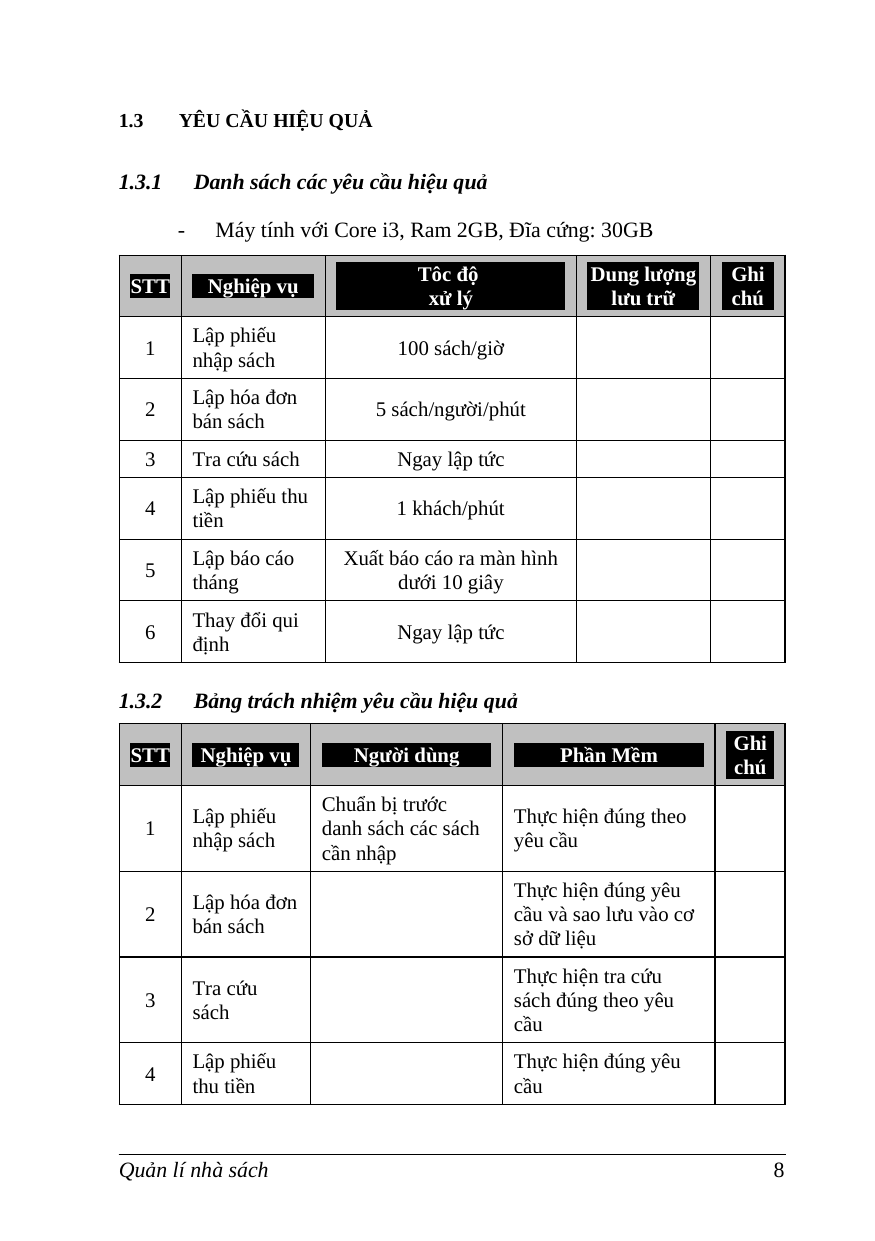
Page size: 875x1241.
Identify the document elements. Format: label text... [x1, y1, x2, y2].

table_cell 1 [120, 317, 181, 378]
table_header STT [120, 256, 181, 316]
table_cell [577, 478, 710, 539]
table_header Tôc độ xử lý [326, 256, 576, 316]
table_cell Thực hiện tra cứu sách đúng theo yêu cầu [503, 958, 714, 1042]
subtitle Bảng trách nhiệm yêu cầu hiệu quả [118, 688, 786, 713]
table_cell [577, 540, 710, 600]
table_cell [503, 1043, 714, 1104]
table_header Nghiệp vụ [182, 256, 325, 316]
table_cell Ngay lập tức [326, 601, 576, 662]
table_cell [577, 379, 710, 439]
table_cell 4 [120, 1043, 181, 1104]
table_cell Lập phiếu thu tiền [182, 1043, 310, 1104]
table_header Nghiệp vụ [182, 724, 310, 785]
table_cell [716, 786, 784, 871]
table_cell Lập hóa đơn bán sách [182, 379, 325, 439]
table_cell [311, 958, 502, 1042]
table_header Ghi chú [716, 724, 784, 785]
table_header Phần Mềm [503, 724, 714, 785]
table_cell [716, 872, 784, 956]
table_cell [577, 601, 710, 662]
table_cell Lập phiếu nhập sách [182, 786, 310, 871]
table_cell 2 [120, 379, 181, 439]
table_cell Tra cứu sách [182, 958, 310, 1042]
table_cell [711, 379, 784, 439]
table_cell [711, 601, 784, 662]
table_cell [711, 317, 784, 378]
table_cell [716, 1043, 784, 1104]
table_cell Tra cứu sách [182, 441, 325, 477]
table_header STT [120, 724, 181, 785]
table_header Người dùng [311, 724, 502, 785]
table_cell Thực hiện đúng theo yêu cầu [503, 786, 714, 871]
table_cell 2 [120, 872, 181, 956]
table_cell [577, 441, 710, 477]
table_cell Lập báo cáo tháng [182, 540, 325, 600]
table_cell 3 [120, 958, 181, 1042]
table_cell 6 [120, 601, 181, 662]
list Máy tính với Core i3, Ram 2GB, Đĩa cứng: 30GB [178, 217, 786, 242]
table_cell [711, 441, 784, 477]
table_cell Lập phiếu thu tiền [182, 478, 325, 539]
table_cell 1 khách/phút [326, 478, 576, 539]
table_cell Chuẩn bị trước danh sách các sách cần nhập [311, 786, 502, 871]
table_cell 5 [120, 540, 181, 600]
table_cell Lập phiếu nhập sách [182, 317, 325, 378]
table_cell 5 sách/người/phút [326, 379, 576, 439]
table_cell 100 sách/giờ [326, 317, 576, 378]
table_cell [311, 1043, 502, 1104]
table_cell Lập hóa đơn bán sách [182, 872, 310, 956]
table_cell Thay đổi qui định [182, 601, 325, 662]
table_cell [716, 958, 784, 1042]
table_cell 1 [120, 786, 181, 871]
table_cell Xuất báo cáo ra màn hình dưới 10 giây [326, 540, 576, 600]
table_cell [577, 317, 710, 378]
subtitle YÊU CẦU HIỆU QUẢ [118, 109, 786, 132]
table_cell 3 [120, 441, 181, 477]
table_header Dung lượng lưu trữ [577, 256, 710, 316]
table_cell [311, 872, 502, 956]
table_cell Ngay lập tức [326, 441, 576, 477]
subtitle Danh sách các yêu cầu hiệu quả [118, 169, 786, 194]
table_header Ghi chú [711, 256, 784, 316]
table_cell Thực hiện đúng yêu cầu và sao lưu vào cơ sở dữ liệu [503, 872, 714, 956]
table_cell 4 [120, 478, 181, 539]
table_cell [711, 540, 784, 600]
table_cell [711, 478, 784, 539]
